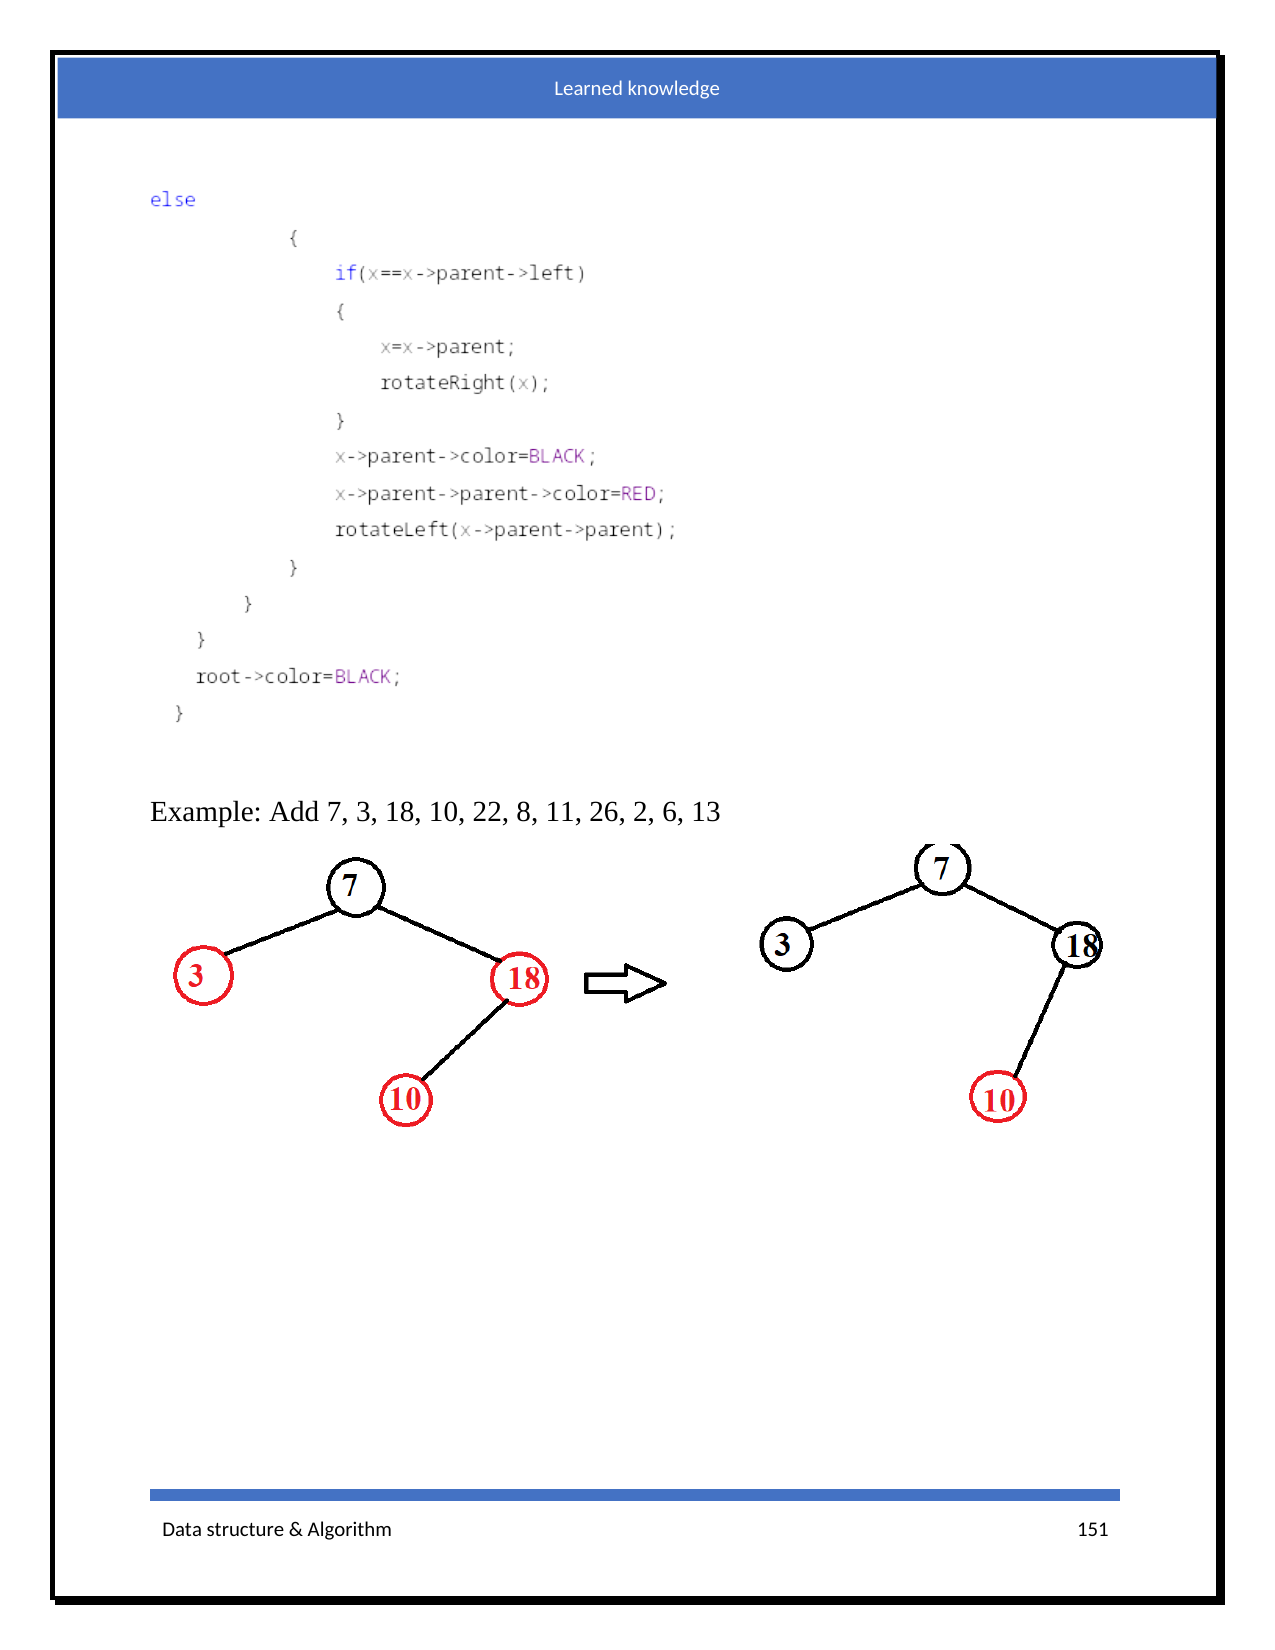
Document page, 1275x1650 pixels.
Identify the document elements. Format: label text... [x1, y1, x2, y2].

picture [150, 844, 1125, 1137]
text Example: Add 7, 3, 18, 10, 22, 8, 11, 26, 2, 6, 13 [150, 794, 1120, 827]
